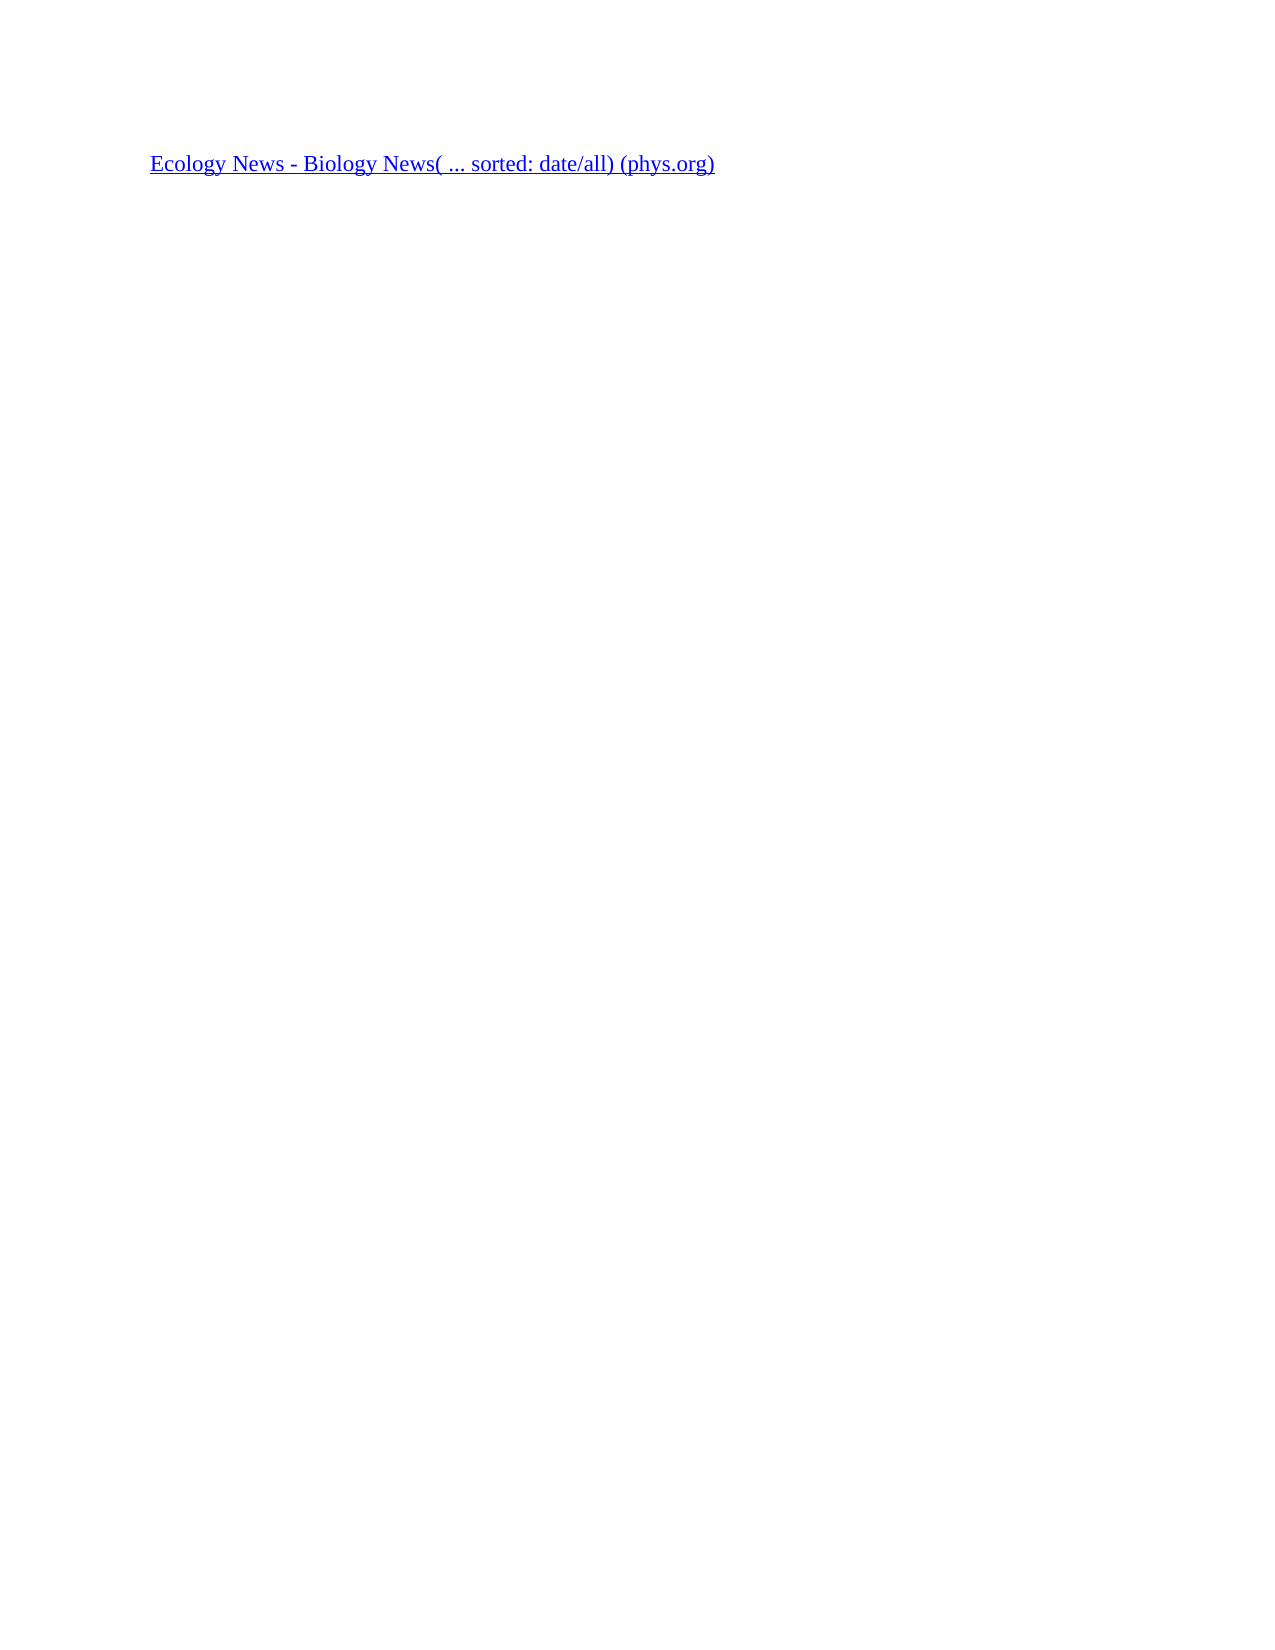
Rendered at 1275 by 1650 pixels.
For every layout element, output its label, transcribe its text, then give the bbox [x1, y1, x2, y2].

text Ecology News - Biology News( ... sorted: date/all) (phys.org) [150, 150, 1125, 176]
